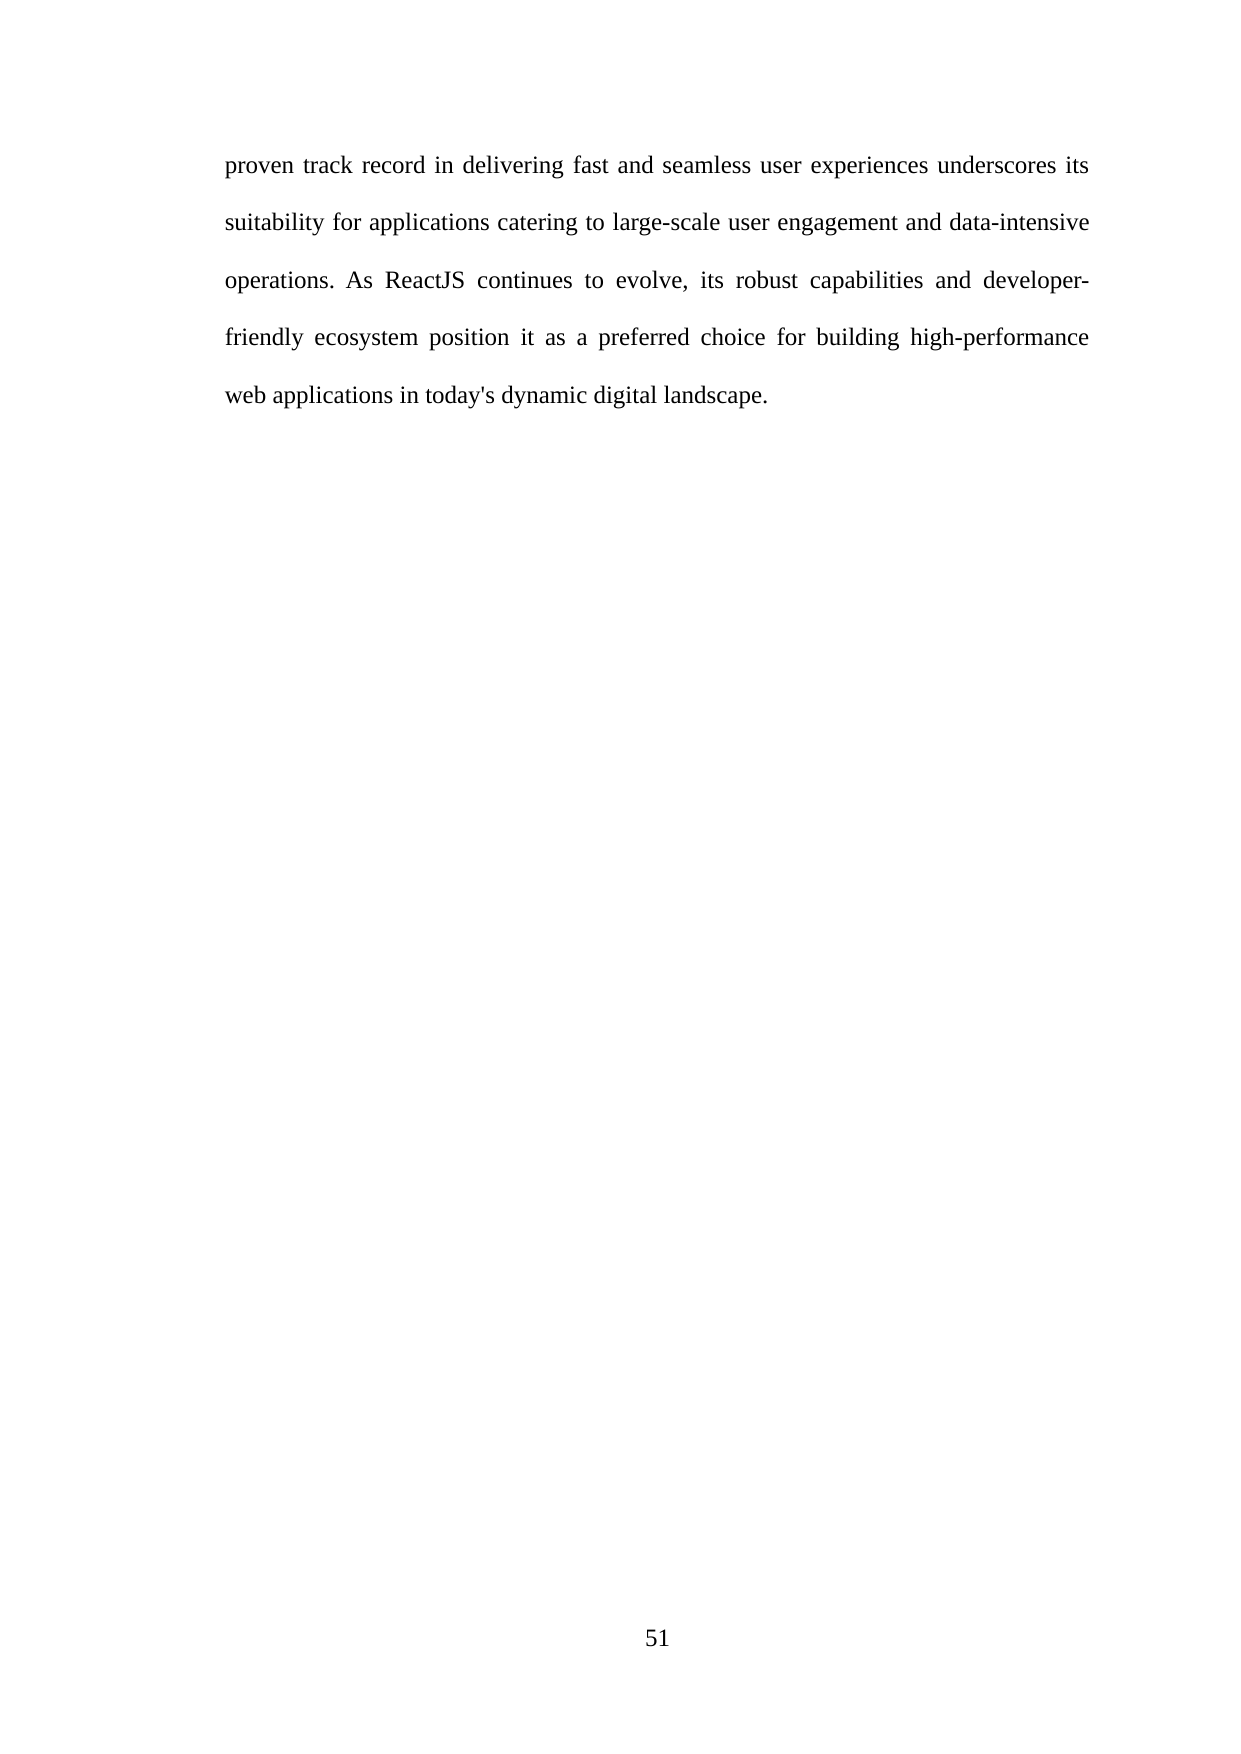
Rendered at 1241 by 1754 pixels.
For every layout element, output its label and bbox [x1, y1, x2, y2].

text [224, 150, 1090, 409]
